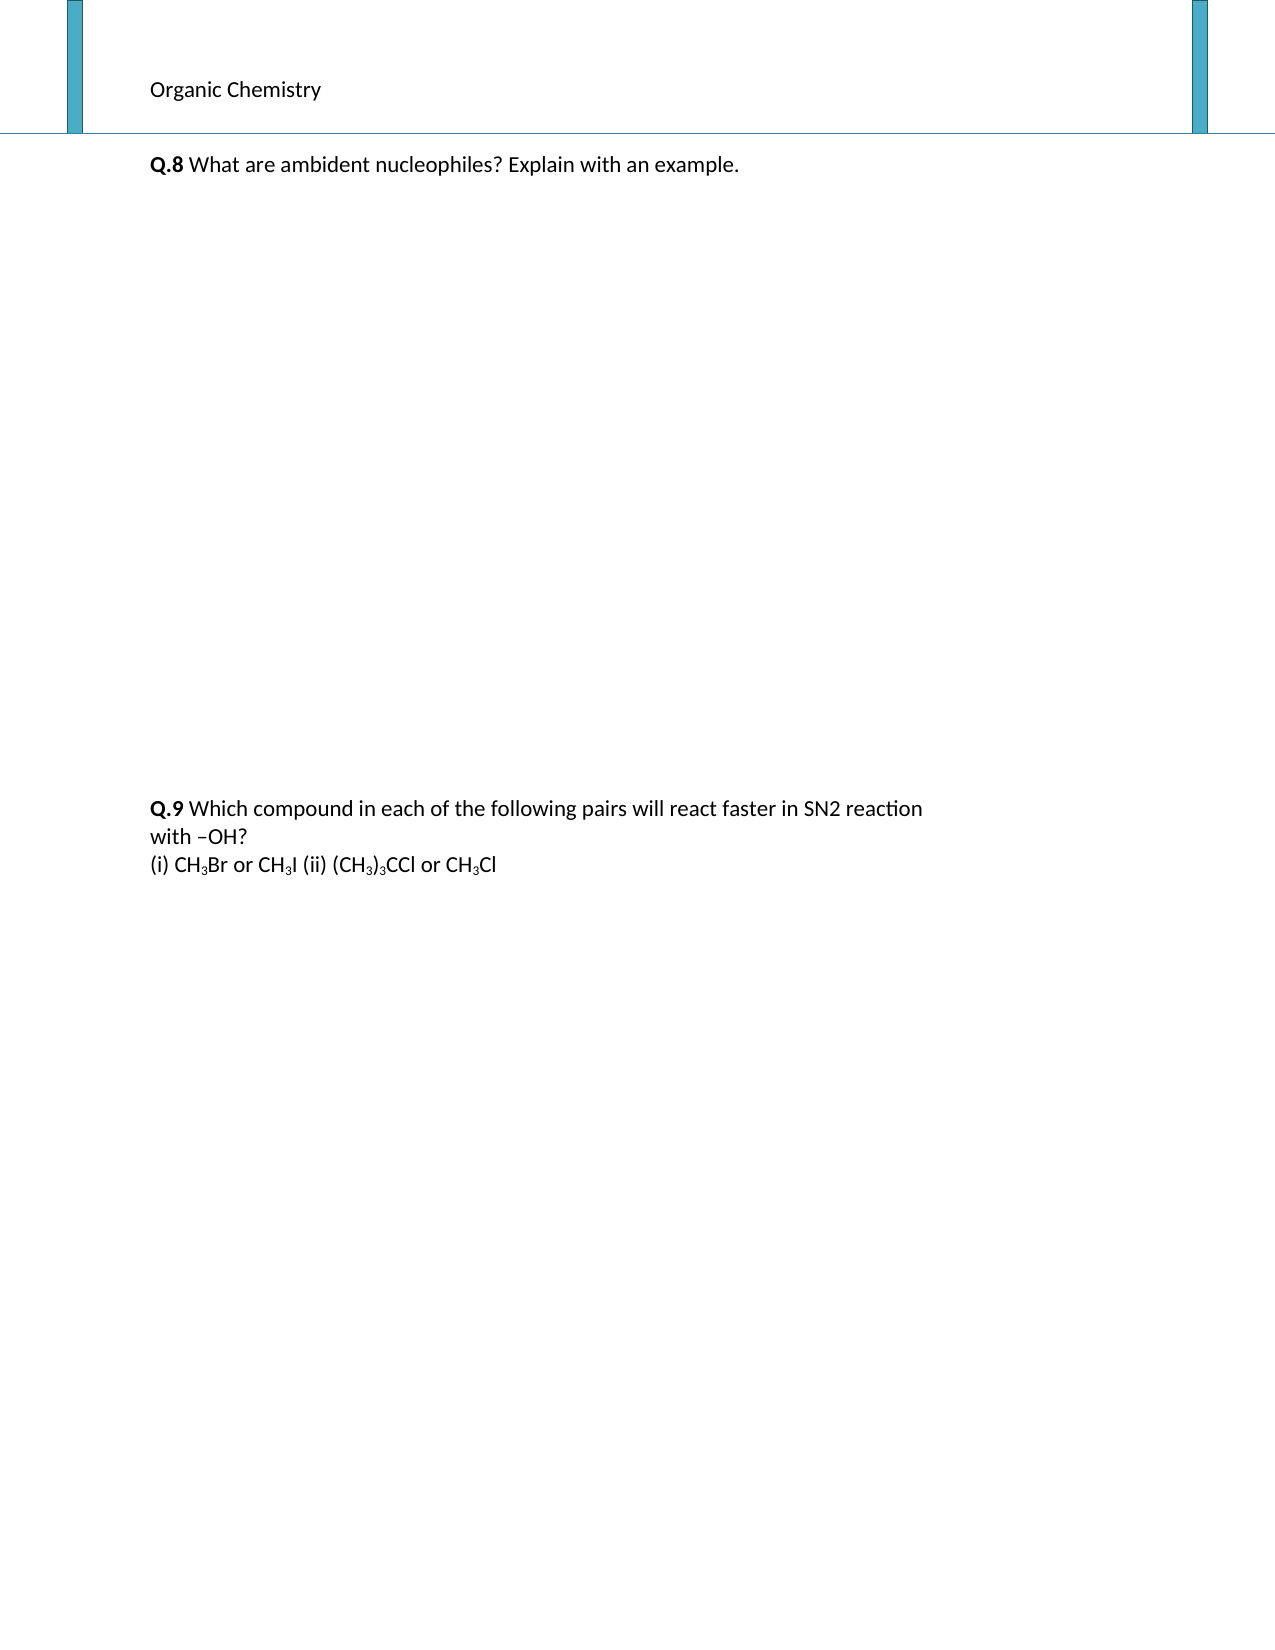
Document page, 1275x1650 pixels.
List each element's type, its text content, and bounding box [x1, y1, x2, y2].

text Q.8 What are ambident nucleophiles? Explain with an example. [150, 150, 1125, 178]
text (i) CH3Br or CH3I (ii) (CH3)3CCl or CH3Cl [150, 851, 1125, 878]
text with –OH? [150, 822, 1125, 851]
text Q.9 Which compound in each of the following pairs will react faster in SN2 reaction [150, 794, 1125, 822]
